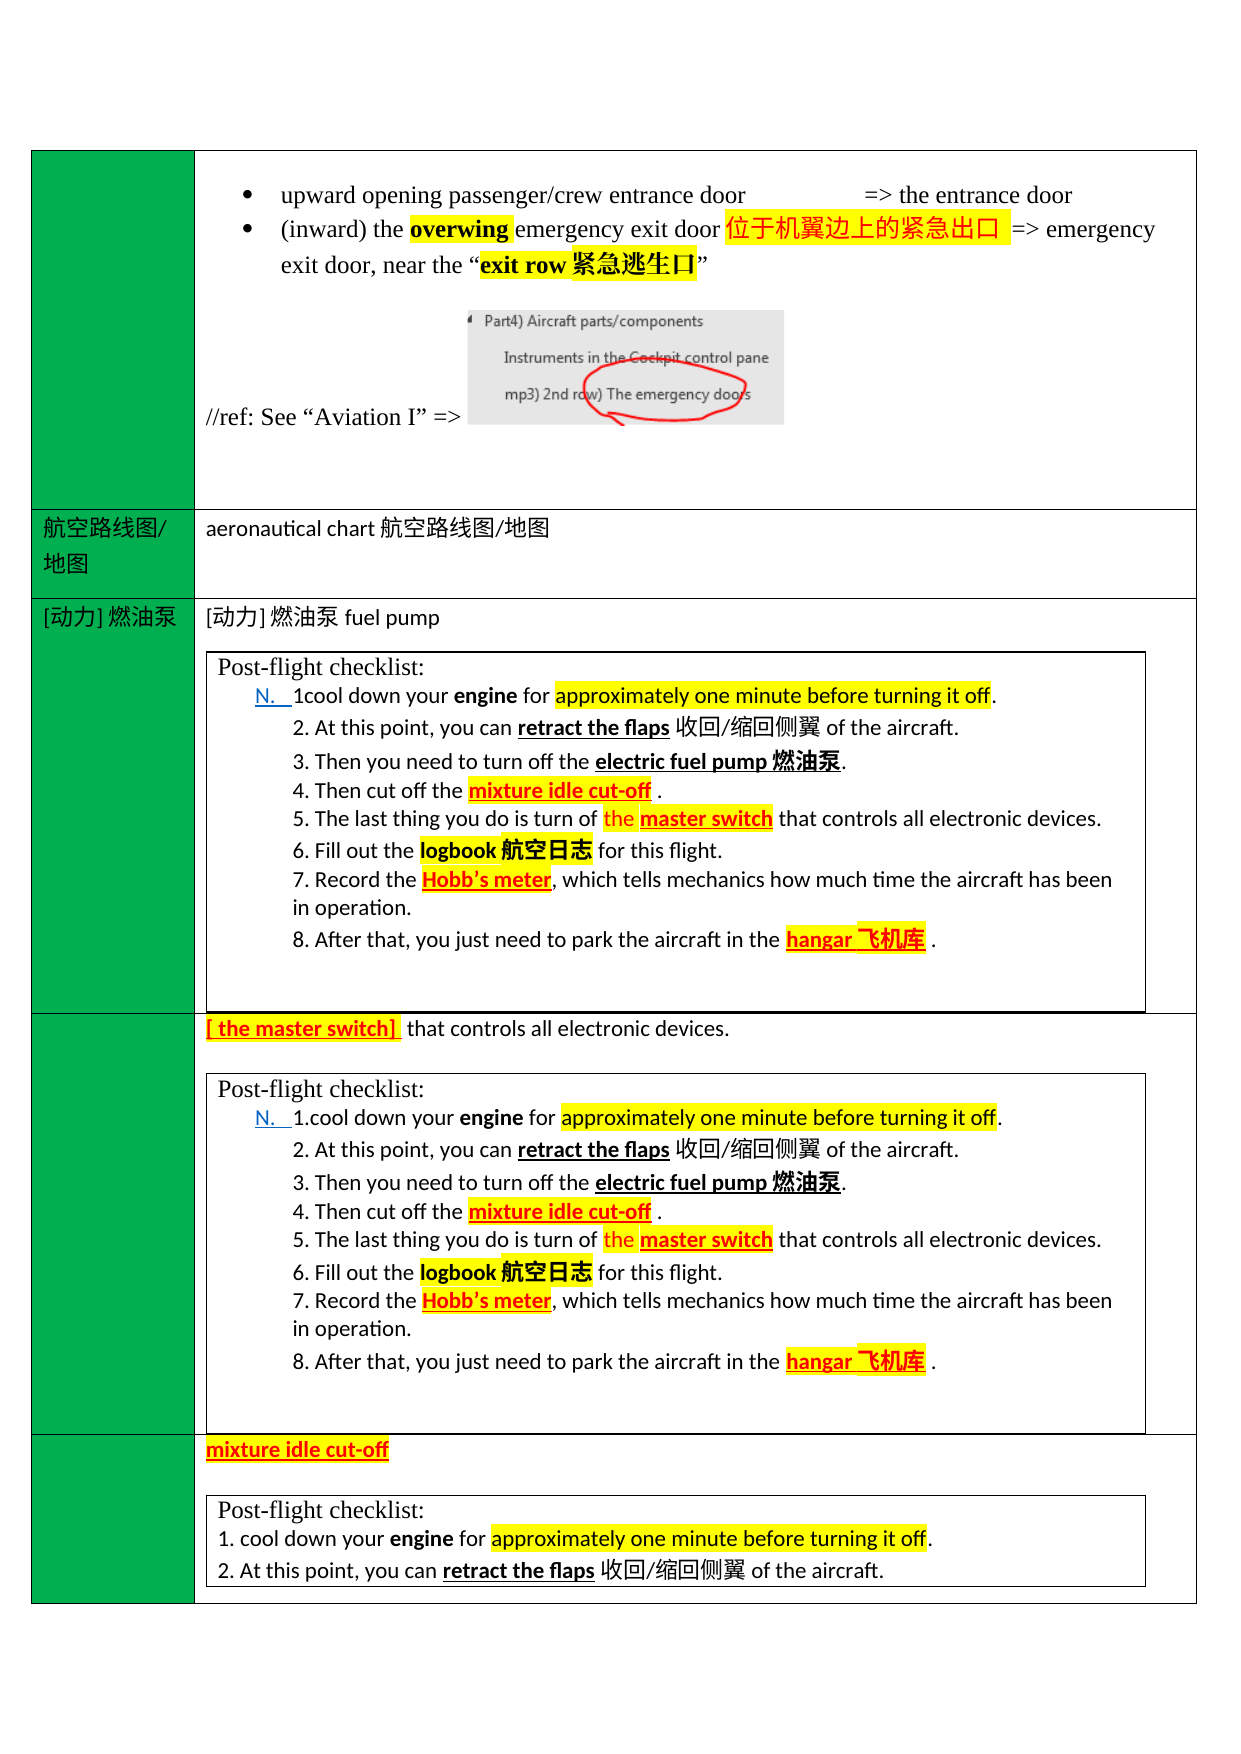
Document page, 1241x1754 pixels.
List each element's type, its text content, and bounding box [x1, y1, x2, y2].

table_cell [32, 1435, 194, 1603]
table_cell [195, 151, 1196, 509]
table_cell 航空路线图/地图 [32, 510, 194, 598]
picture [467, 310, 785, 426]
table_cell [ the master switch] that controls all electronic devices. [195, 1014, 1196, 1434]
table_cell [动力] 燃油泵 [32, 599, 194, 1013]
table_cell [动力] 燃油泵 fuel pump [195, 599, 1196, 1013]
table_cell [195, 1435, 1196, 1603]
table_cell 紧急逃生口 [32, 151, 194, 509]
table_cell aeronautical chart 航空路线图/地图 [195, 510, 1196, 598]
table_cell [32, 1014, 194, 1434]
